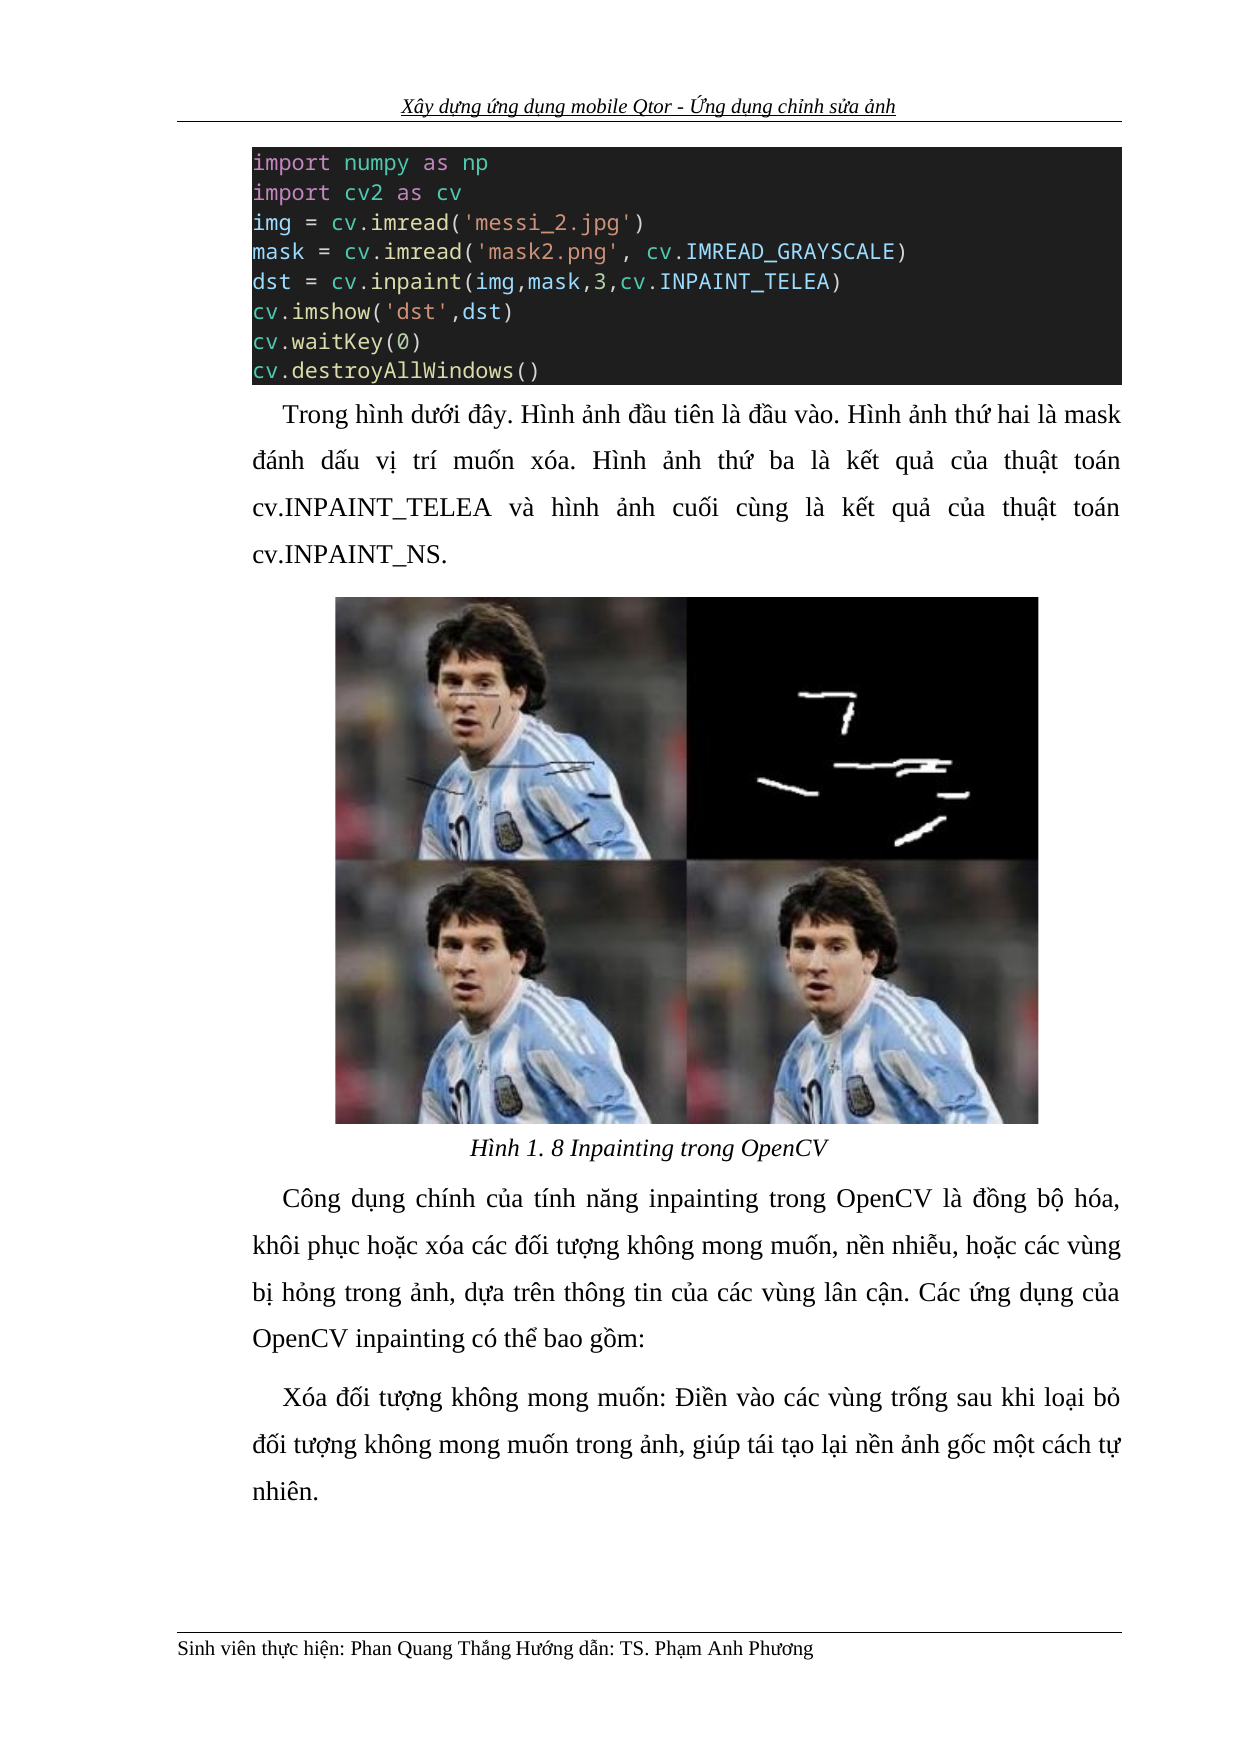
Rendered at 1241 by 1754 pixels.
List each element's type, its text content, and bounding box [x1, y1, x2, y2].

text Xóa đối tượng không mong muốn: Điền vào các vùng trống sau khi loại bỏ đối tượng không mong muốn trong ảnh, giúp tái tạo lại nền ảnh gốc một cách tự nhiên. [252, 1382, 1122, 1506]
text cv.imshow('dst',dst) [252, 296, 1122, 326]
text Trong hình dưới đây. Hình ảnh đầu tiên là đầu vào. Hình ảnh thứ hai là mask đánh dấu vị trí muốn xóa. Hình ảnh thứ ba là kết quả của thuật toán cv.INPAINT_TELEA và hình ảnh cuối cùng là kết quả của thuật toán cv.INPAINT_NS. [252, 398, 1122, 569]
text Công dụng chính của tính năng inpainting trong OpenCV là đồng bộ hóa, khôi phục hoặc xóa các đối tượng không mong muốn, nền nhiễu, hoặc các vùng bị hỏng trong ảnh, dựa trên thông tin của các vùng lân cận. Các ứng dụng của OpenCV inpainting có thể bao gồm: [252, 1182, 1122, 1353]
text cv.destroyAllWindows() [252, 356, 1122, 385]
text dst = cv.inpaint(img,mask,3,cv.INPAINT_TELEA) [252, 266, 1122, 296]
text Hình 1. 8 Inpainting trong OpenCV [177, 1133, 1122, 1162]
picture [335, 597, 1039, 1124]
text import cv2 as cv [252, 177, 1122, 207]
text img = cv.imread('messi_2.jpg') [252, 207, 1122, 236]
text mask = cv.imread('mask2.png', cv.IMREAD_GRAYSCALE) [252, 236, 1122, 266]
text import numpy as np [252, 147, 1122, 177]
text cv.waitKey(0) [252, 326, 1122, 356]
